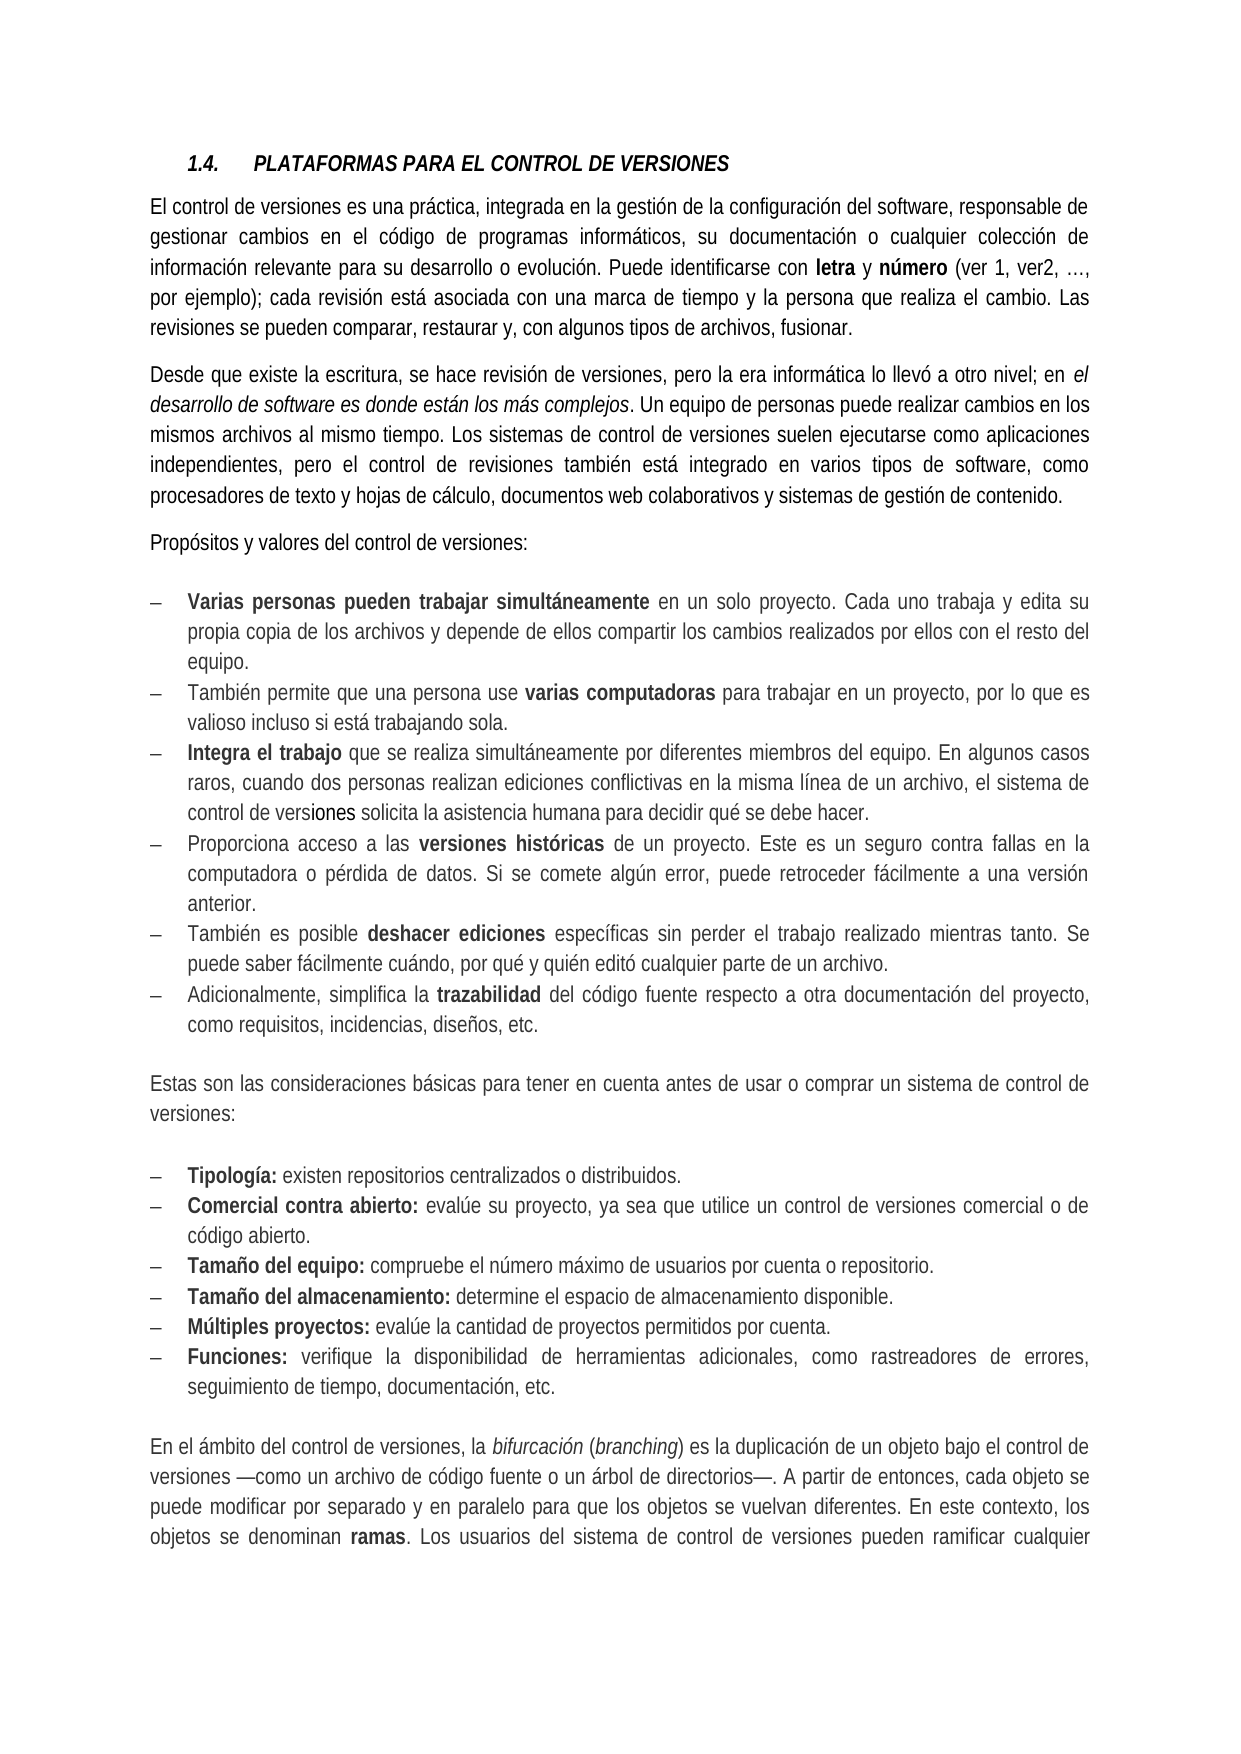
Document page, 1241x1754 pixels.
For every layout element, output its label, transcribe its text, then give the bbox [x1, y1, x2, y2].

list Tamaño del equipo: compruebe el número máximo de usuarios por cuenta o repositorio. [150, 1252, 1090, 1279]
text El control de versiones es una práctica, integrada en la gestión de la configuración del software, responsable de gestionar cambios en el código de programas informáticos, su documentación o cualquier colección de información relevante para su desarrollo o evolución. Puede identificarse con letra y número (ver 1, ver2, …, por ejemplo); cada revisión está asociada con una marca de tiempo y la persona que realiza el cambio. Las revisiones se pueden comparar, restaurar y, con algunos tipos de archivos, fusionar. [150, 193, 1090, 340]
list Tipología: existen repositorios centralizados o distribuidos. [150, 1162, 1090, 1188]
list Proporciona acceso a las versiones históricas de un proyecto. Este es un seguro contra fallas en la computadora o pérdida de datos. Si se comete algún error, puede retroceder fácilmente a una versión anterior. [150, 829, 1090, 916]
text Desde que existe la escritura, se hace revisión de versiones, pero la era informática lo llevó a otro nivel; en el desarrollo de software es donde están los más complejos. Un equipo de personas puede realizar cambios en los mismos archivos al mismo tiempo. Los sistemas de control de versiones suelen ejecutarse como aplicaciones independientes, pero el control de revisiones también está integrado en varios tipos de software, como procesadores de texto y hojas de cálculo, documentos web colaborativos y sistemas de gestión de contenido. [150, 361, 1090, 508]
list Múltiples proyectos: evalúe la cantidad de proyectos permitidos por cuenta. [150, 1313, 1090, 1339]
list Funciones: verifique la disponibilidad de herramientas adicionales, como rastreadores de errores, seguimiento de tiempo, documentación, etc. [150, 1343, 1090, 1399]
list También es posible deshacer ediciones específicas sin perder el trabajo realizado mientras tanto. Se puede saber fácilmente cuándo, por qué y quién editó cualquier parte de un archivo. [150, 920, 1090, 977]
list También permite que una persona use varias computadoras para trabajar en un proyecto, por lo que es valioso incluso si está trabajando sola. [150, 678, 1090, 735]
list Tamaño del almacenamiento: determine el espacio de almacenamiento disponible. [150, 1283, 1090, 1309]
list Integra el trabajo que se realiza simultáneamente por diferentes miembros del equipo. En algunos casos raros, cuando dos personas realizan ediciones conflictivas en la misma línea de un archivo, el sistema de control de versiones solicita la asistencia humana para decidir qué se debe hacer. [150, 739, 1090, 826]
subtitle Plataformas para el control de versiones [187, 150, 1090, 176]
text Propósitos y valores del control de versiones: [150, 528, 1090, 555]
list Comercial contra abierto: evalúe su proyecto, ya sea que utilice un control de versiones comercial o de código abierto. [150, 1192, 1090, 1248]
list Adicionalmente, simplifica la trazabilidad del código fuente respecto a otra documentación del proyecto, como requisitos, incidencias, diseños, etc. [150, 981, 1090, 1037]
list Varias personas pueden trabajar simultáneamente en un solo proyecto. Cada uno trabaja y edita su propia copia de los archivos y depende de ellos compartir los cambios realizados por ellos con el resto del equipo. [150, 588, 1090, 674]
text Estas son las consideraciones básicas para tener en cuenta antes de usar o comprar un sistema de control de versiones: [150, 1070, 1090, 1127]
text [150, 1433, 1090, 1549]
